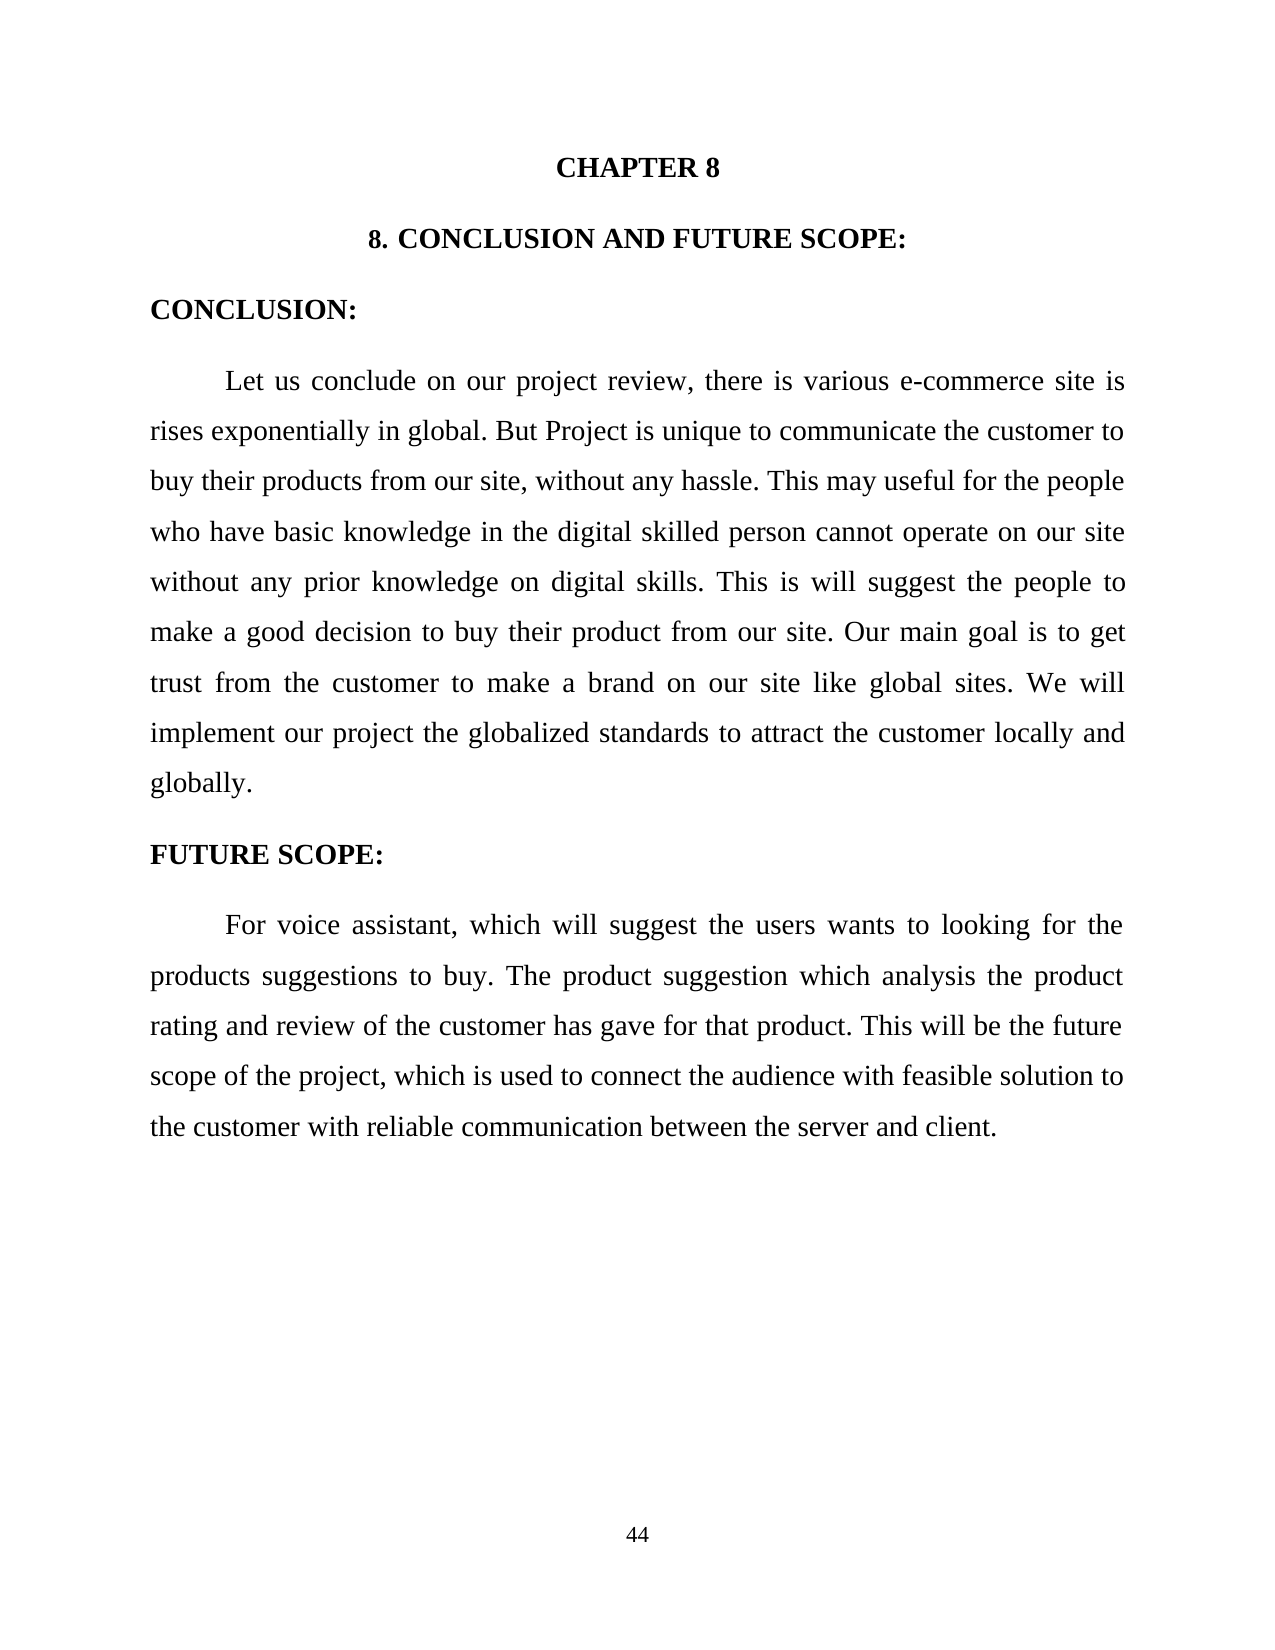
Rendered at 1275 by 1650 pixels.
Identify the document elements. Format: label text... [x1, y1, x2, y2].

subtitle CHAPTER 8 [162, 150, 1113, 183]
list CONCLUSION AND FUTURE SCOPE: [368, 221, 1189, 255]
subtitle FUTURE SCOPE: [150, 837, 1189, 871]
text For voice assistant, which will suggest the users wants to looking for the products suggestions to buy. The product suggestion which analysis the product rating and review of the customer has gave for that product. This will be the future scope of the project, which is used to connect the audience with feasible solution to the customer with reliable communication between the server and client. [150, 907, 1124, 1142]
subtitle CONCLUSION: [150, 292, 1189, 326]
text Let us conclude on our project review, there is various e-commerce site is rises exponentially in global. But Project is unique to communicate the customer to buy their products from our site, without any hassle. This may useful for the people who have basic knowledge in the digital skilled person cannot operate on our site without any prior knowledge on digital skills. This is will suggest the people to make a good decision to buy their product from our site. Our main goal is to get trust from the customer to make a brand on our site like global sites. We will implement our project the globalized standards to attract the customer locally and globally. [150, 363, 1126, 799]
